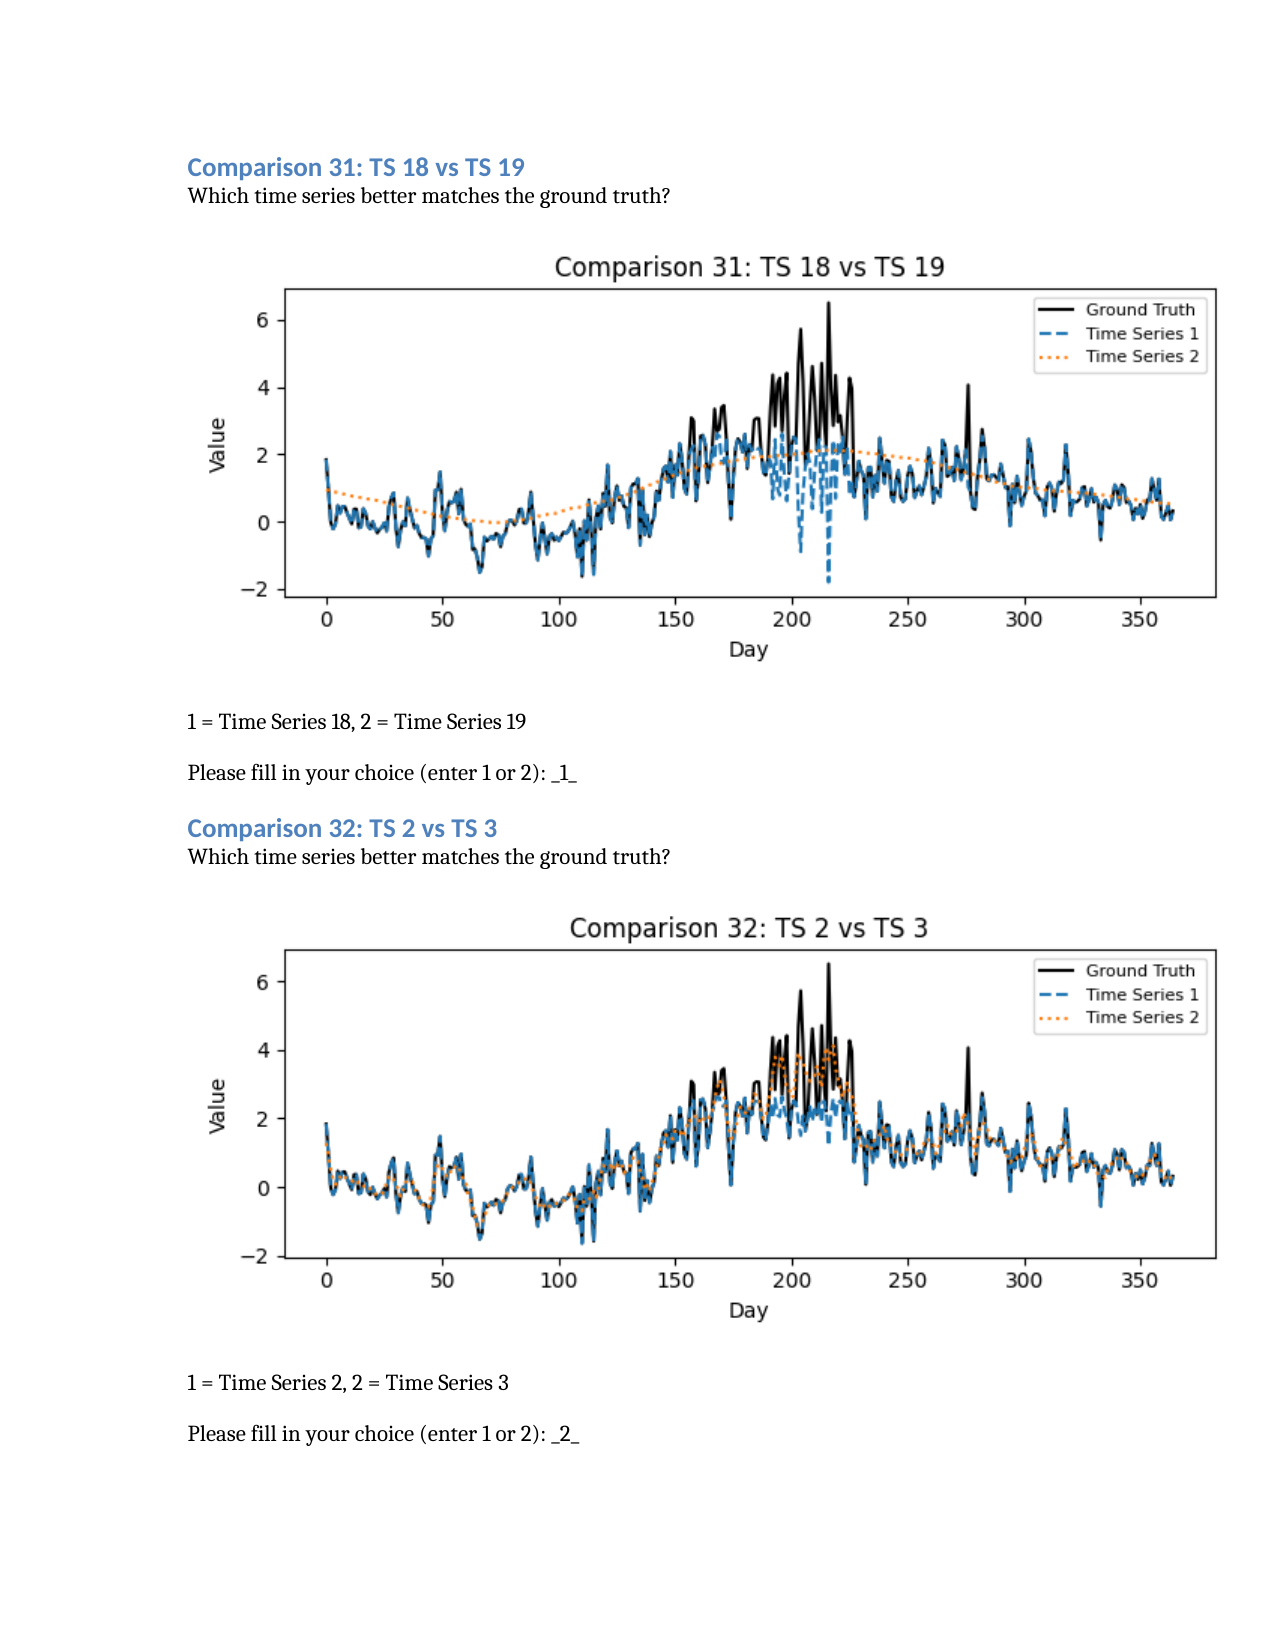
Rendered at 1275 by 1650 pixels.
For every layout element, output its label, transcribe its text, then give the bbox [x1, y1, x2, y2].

text Which time series better matches the ground truth? [187, 844, 1087, 870]
text Please fill in your choice (enter 1 or 2): _2_ [187, 1421, 1087, 1447]
subtitle Comparison 32: TS 2 vs TS 3 [187, 811, 1087, 844]
picture [187, 234, 1238, 684]
text 1 = Time Series 2, 2 = Time Series 3 [187, 1369, 1087, 1396]
picture [187, 895, 1238, 1345]
text Please fill in your choice (enter 1 or 2): _1_ [187, 760, 1087, 786]
text Which time series better matches the ground truth? [187, 183, 1087, 209]
subtitle Comparison 31: TS 18 vs TS 19 [187, 150, 1087, 183]
text 1 = Time Series 18, 2 = Time Series 19 [187, 709, 1087, 735]
